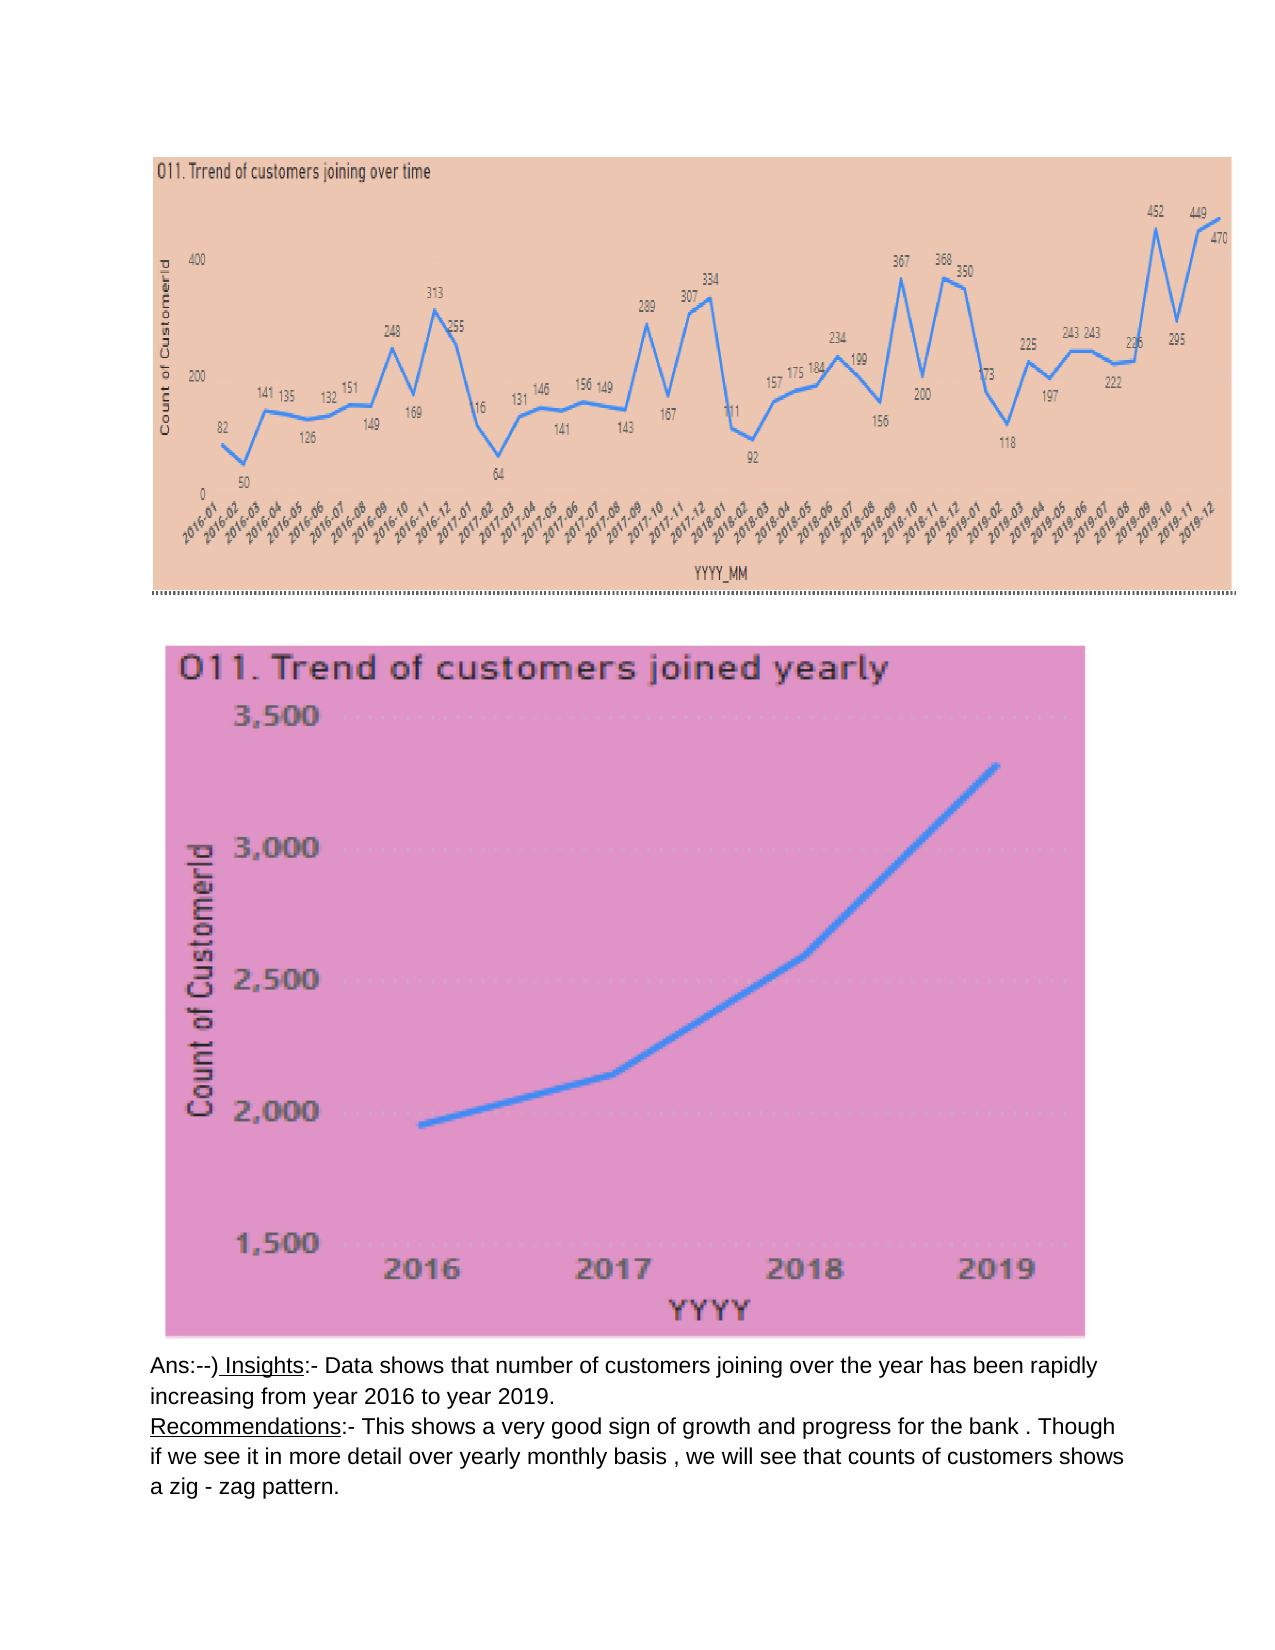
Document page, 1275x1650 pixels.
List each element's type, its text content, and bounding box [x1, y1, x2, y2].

picture [150, 150, 1236, 600]
text Ans:--) Insights:- Data shows that number of customers joining over the year has been rapidly increasing from year 2016 to year 2019. [150, 1352, 1125, 1409]
picture [150, 633, 1100, 1349]
text Recommendations:- This shows a very good sign of growth and progress for the bank . Though if we see it in more detail over yearly monthly basis , we will see that counts of customers shows a zig - zag pattern. [150, 1413, 1125, 1499]
